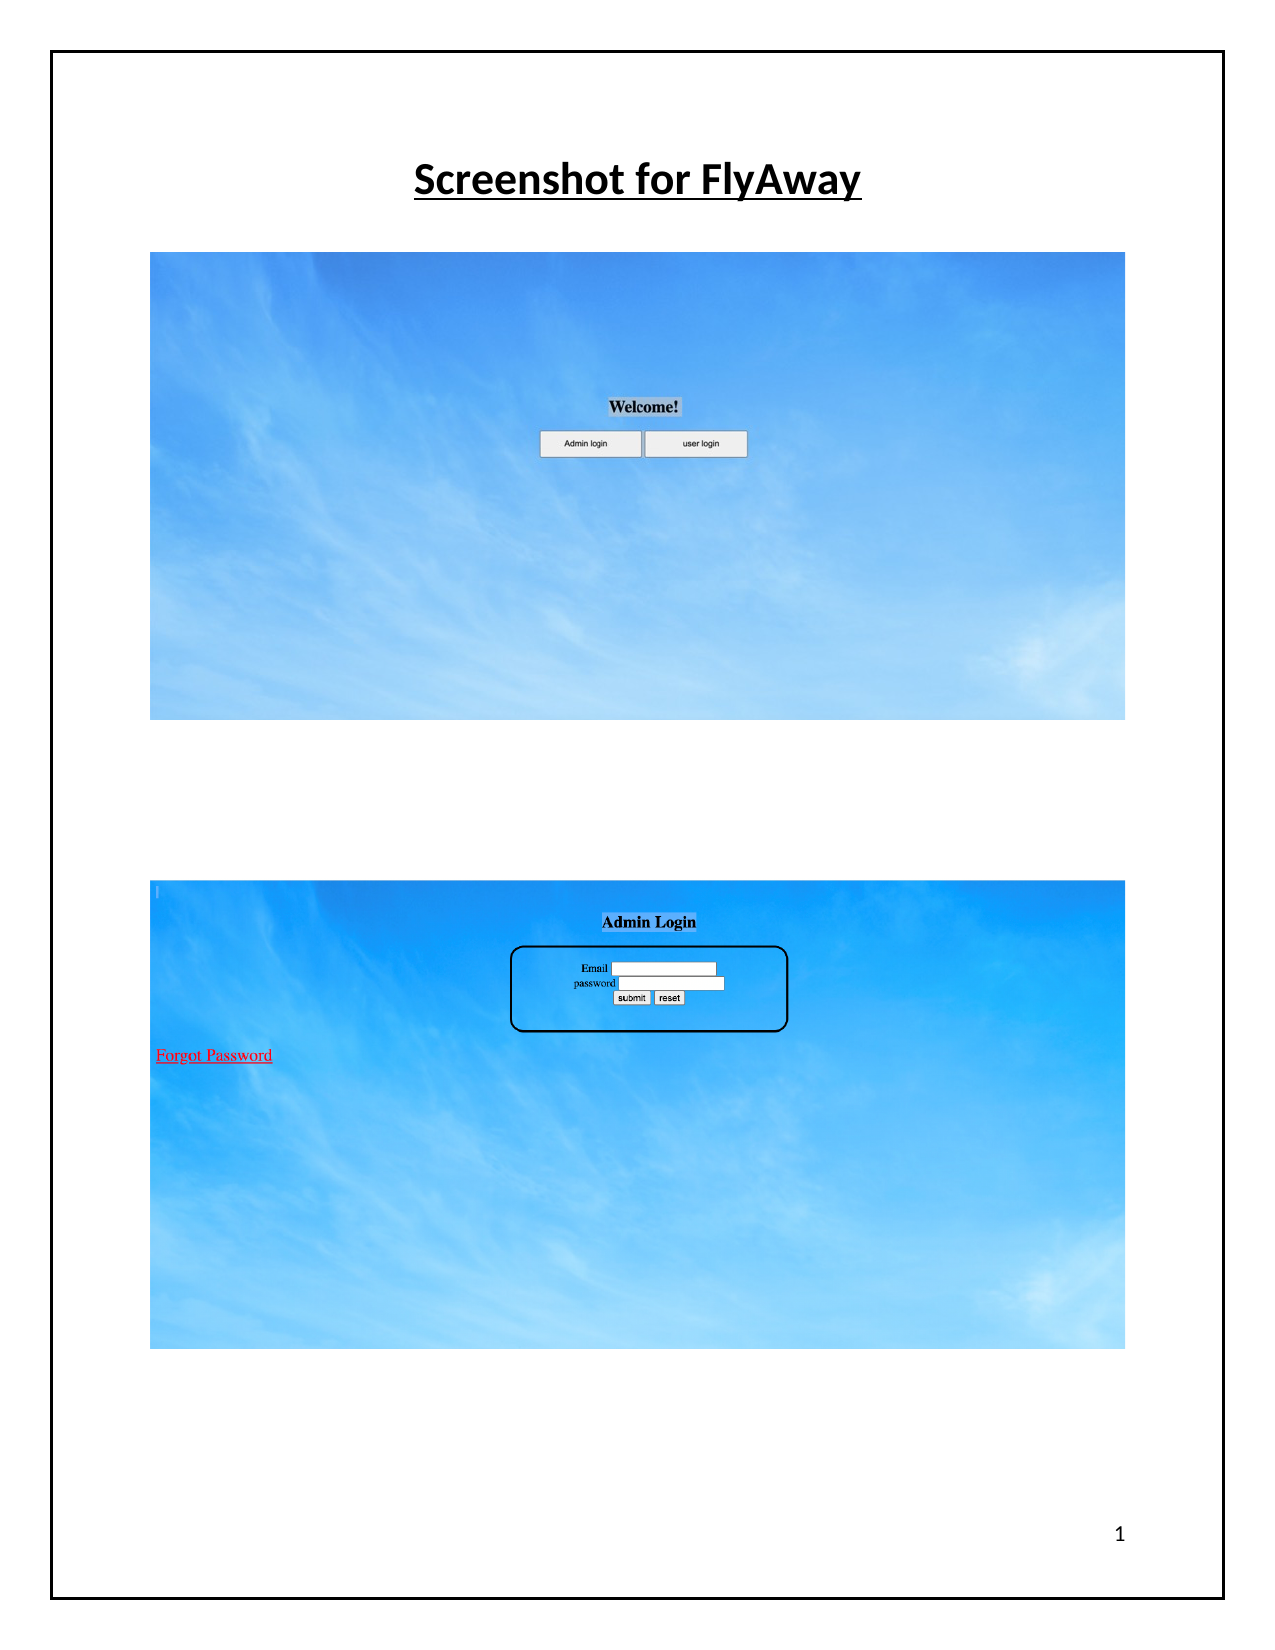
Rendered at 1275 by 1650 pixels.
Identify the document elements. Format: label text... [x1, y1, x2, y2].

picture [150, 878, 1125, 1349]
text Screenshot for FlyAway [150, 150, 1125, 206]
picture [150, 252, 1125, 720]
